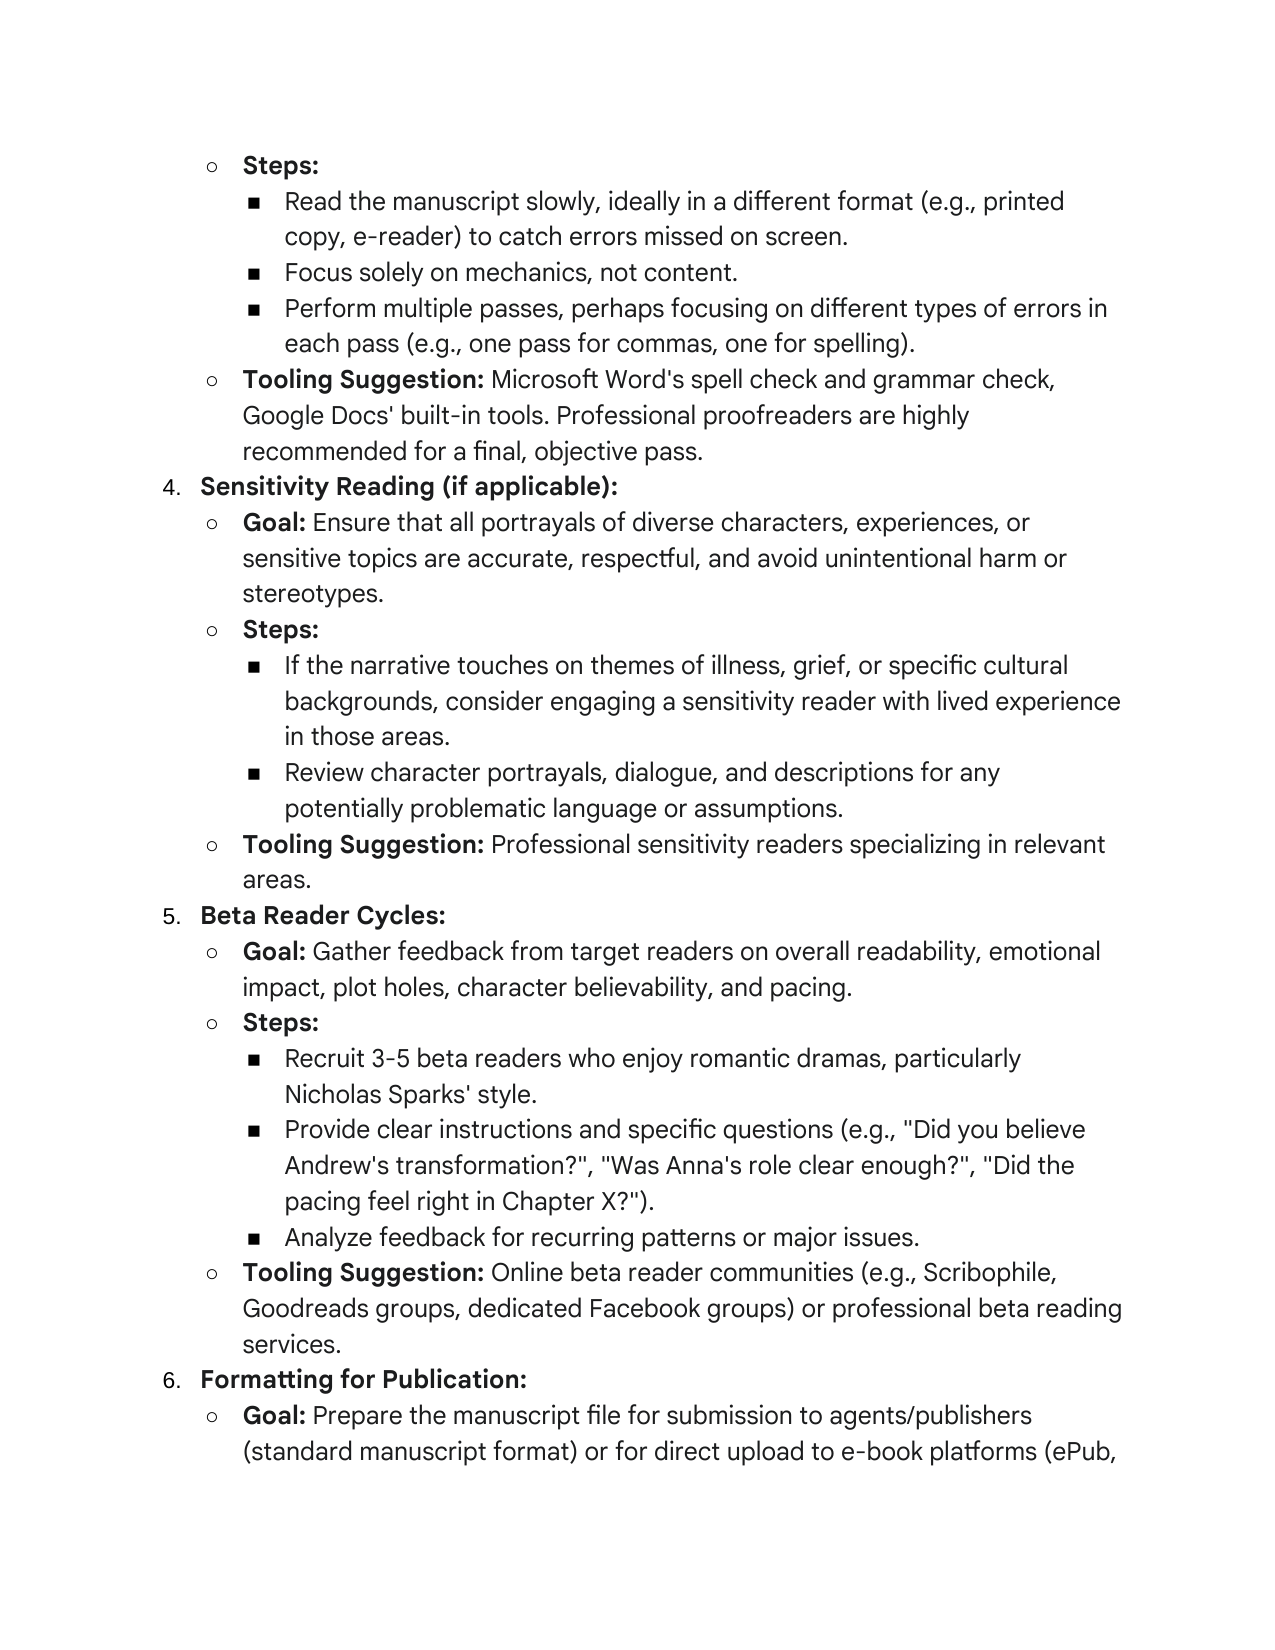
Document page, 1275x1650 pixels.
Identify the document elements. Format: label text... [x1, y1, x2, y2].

list Tooling Suggestion: Online beta reader communities (e.g., Scribophile, Goodreads groups, dedicated Facebook groups) or professional beta reading services. [205, 1258, 1125, 1360]
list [205, 1401, 1125, 1468]
list Steps: [205, 150, 1125, 181]
list Steps: [205, 1007, 1125, 1039]
list Analyze feedback for recurring patterns or major issues. [247, 1222, 1125, 1253]
list Goal: Gather feedback from target readers on overall readability, emotional impact, plot holes, character believability, and pacing. [205, 936, 1125, 1003]
list Recruit 3-5 beta readers who enjoy romantic dramas, particularly Nicholas Sparks' style. [247, 1043, 1125, 1110]
list Provide clear instructions and specific questions (e.g., "Did you believe Andrew's transformation?", "Was Anna's role clear enough?", "Did the pacing feel right in Chapter X?"). [247, 1115, 1125, 1217]
list Formatting for Publication: [162, 1365, 1125, 1396]
list Steps: [205, 614, 1125, 646]
list Focus solely on mechanics, not content. [247, 257, 1125, 288]
list Beta Reader Cycles: [162, 900, 1125, 932]
list Goal: Ensure that all portrayals of diverse characters, experiences, or sensitive topics are accurate, respectful, and avoid unintentional harm or stereotypes. [205, 507, 1125, 610]
list Sensitivity Reading (if applicable): [162, 472, 1125, 503]
list Perform multiple passes, perhaps focusing on different types of errors in each pass (e.g., one pass for commas, one for spelling). [247, 293, 1125, 360]
list If the narrative touches on themes of illness, grief, or specific cultural backgrounds, consider engaging a sensitivity reader with lived experience in those areas. [247, 650, 1125, 753]
list Tooling Suggestion: Professional sensitivity readers specializing in relevant areas. [205, 829, 1125, 896]
list Review character portrayals, dialogue, and descriptions for any potentially problematic language or assumptions. [247, 757, 1125, 824]
list Tooling Suggestion: Microsoft Word's spell check and grammar check, Google Docs' built-in tools. Professional proofreaders are highly recommended for a final, objective pass. [205, 364, 1125, 467]
list Read the manuscript slowly, ideally in a different format (e.g., printed copy, e-reader) to catch errors missed on screen. [247, 186, 1125, 253]
